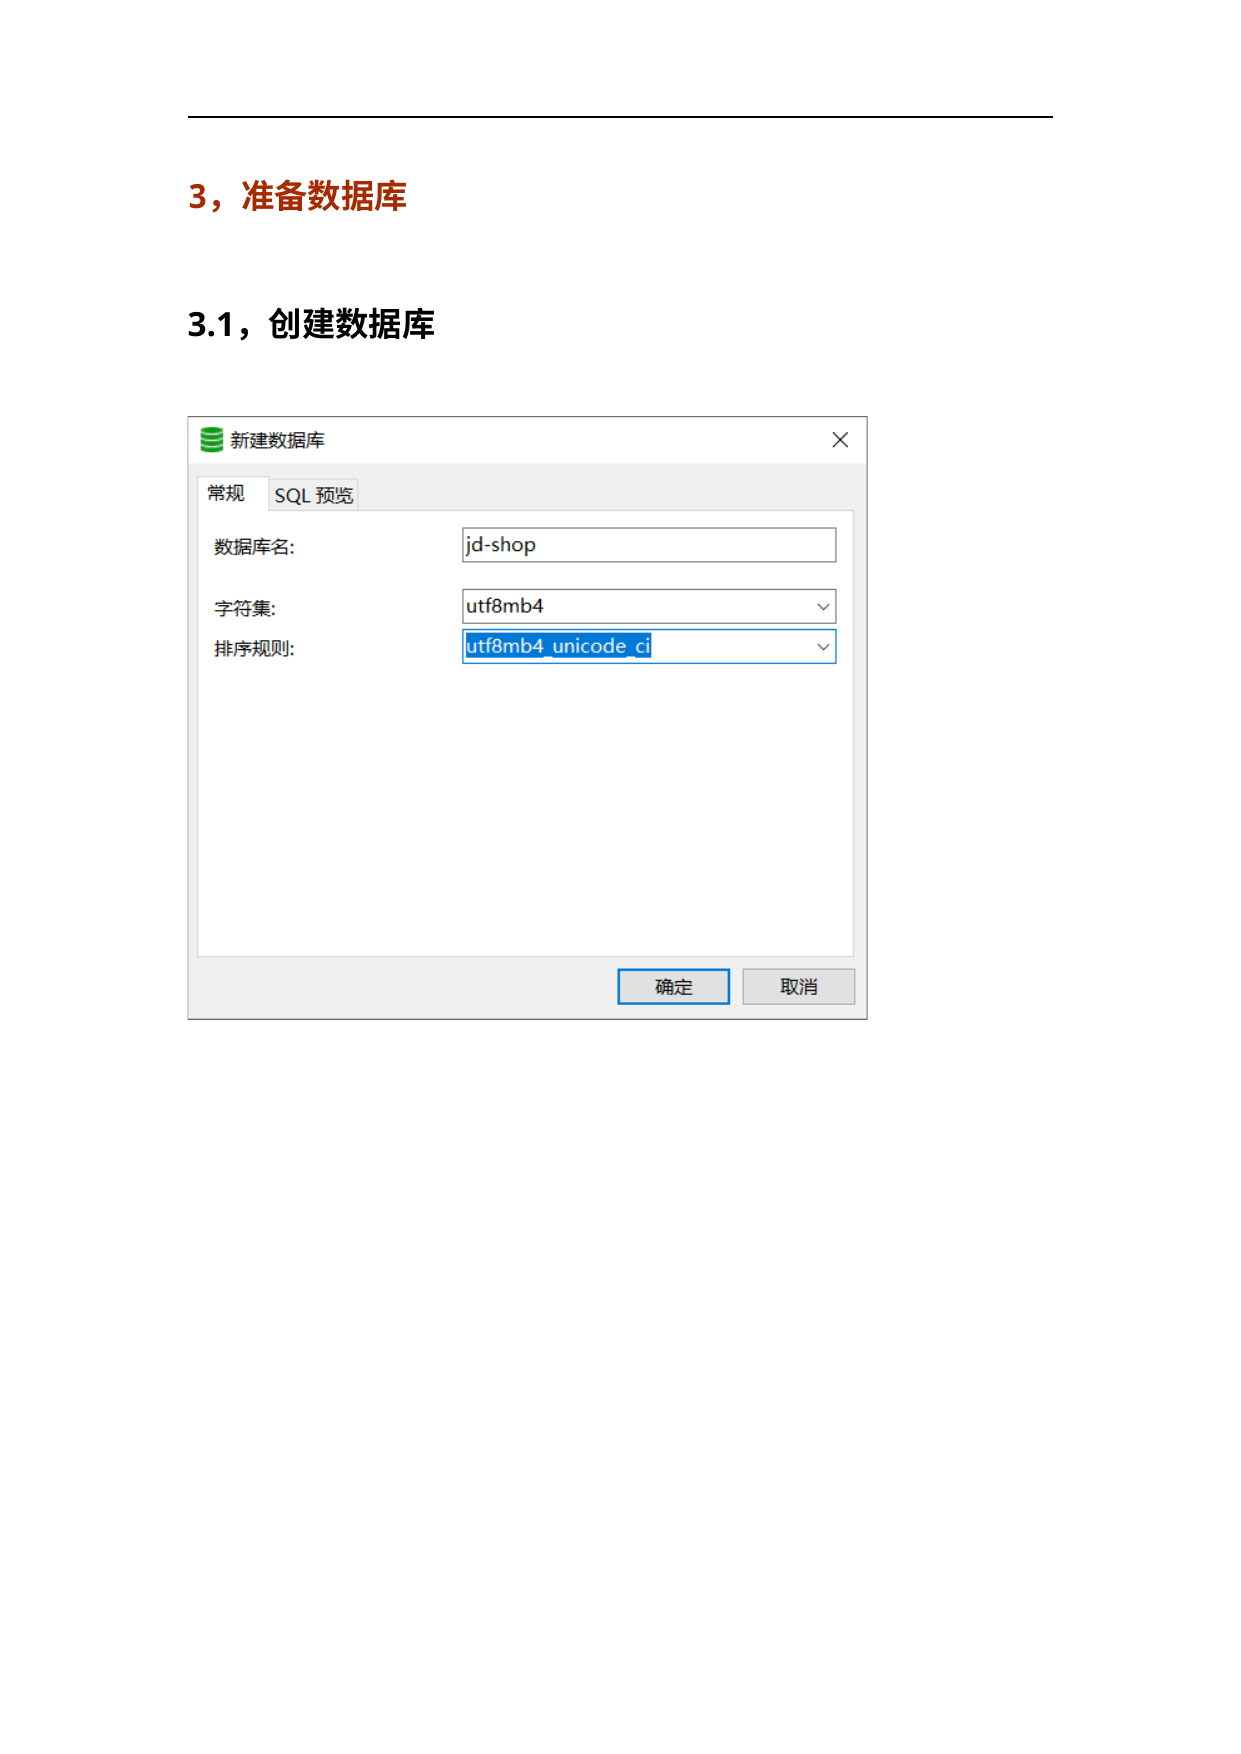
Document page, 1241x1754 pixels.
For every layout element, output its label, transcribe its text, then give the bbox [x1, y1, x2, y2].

subtitle 3，准备数据库 [187, 162, 1053, 227]
picture [187, 416, 868, 1020]
subtitle 3.1，创建数据库 [187, 289, 1053, 354]
